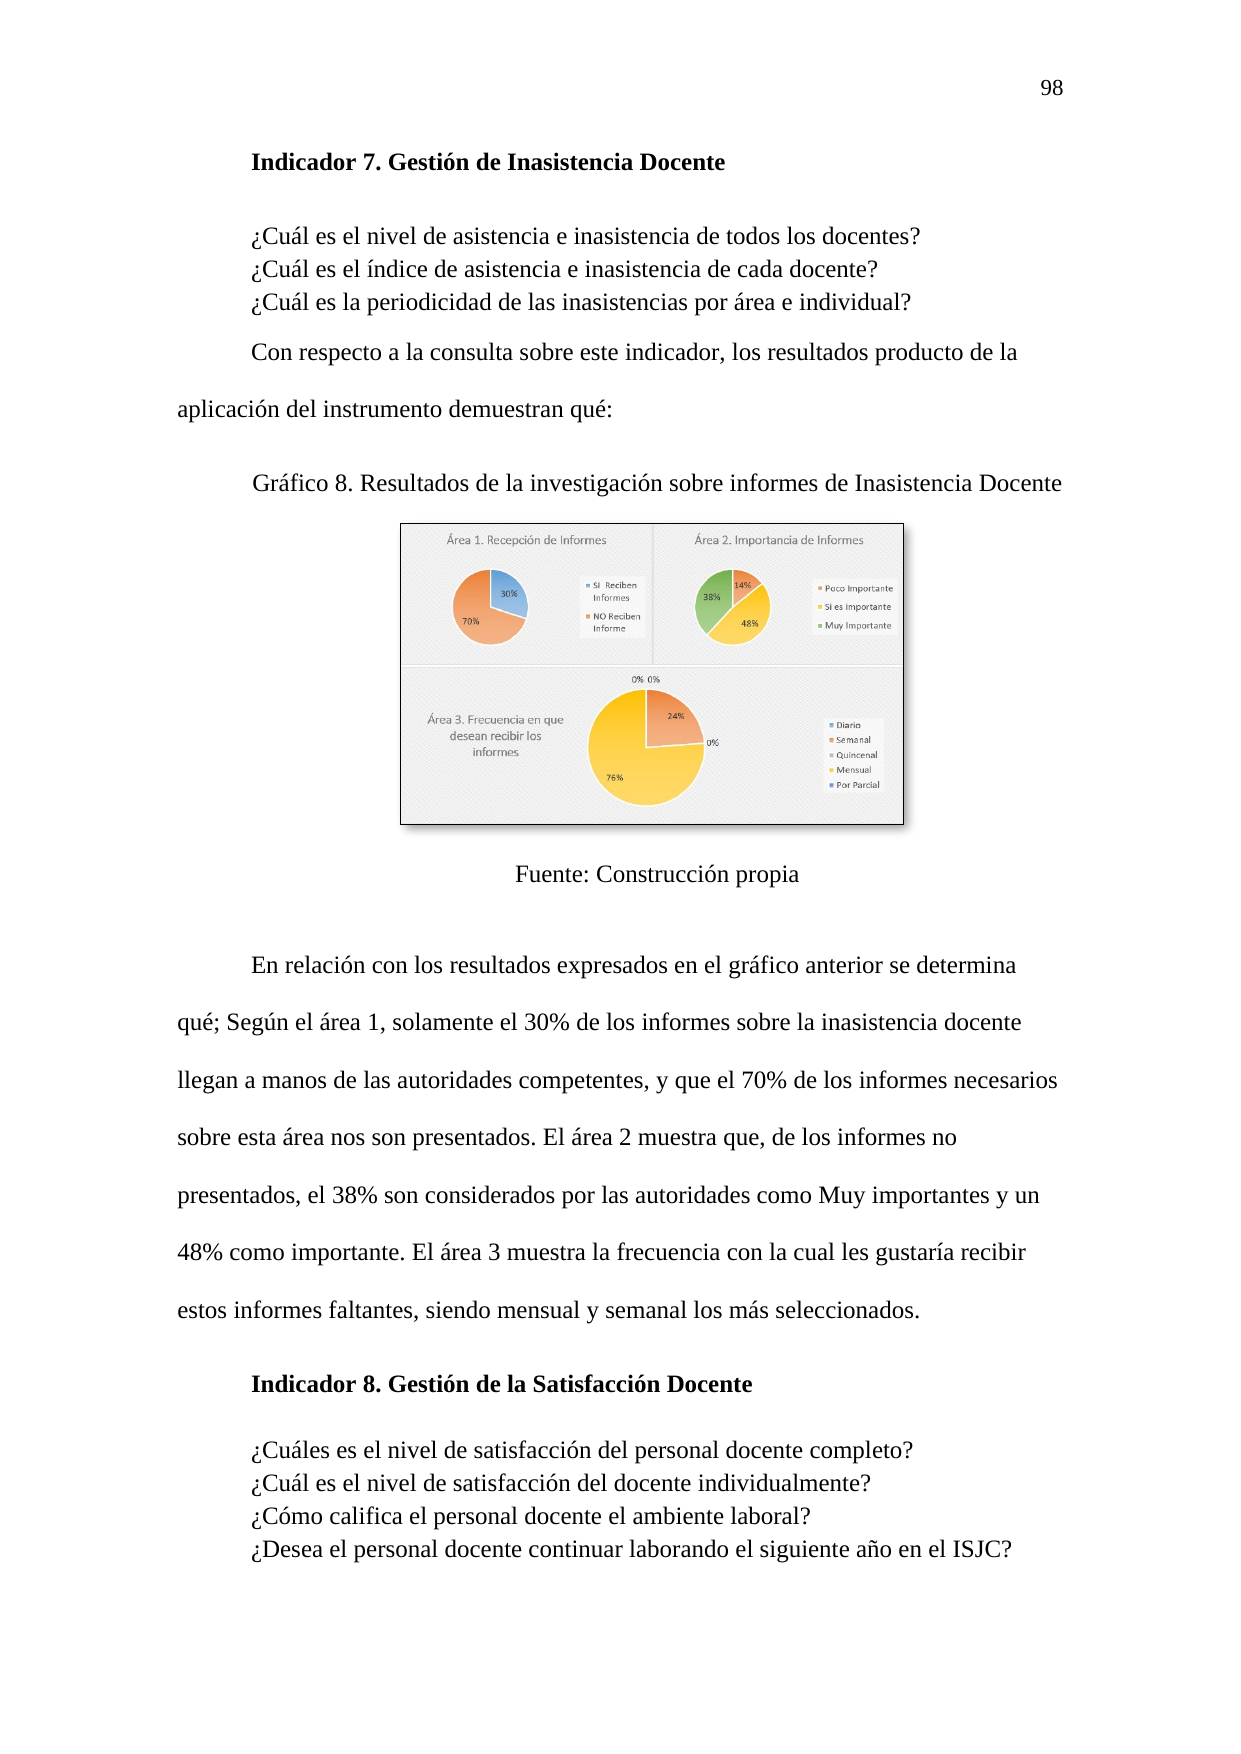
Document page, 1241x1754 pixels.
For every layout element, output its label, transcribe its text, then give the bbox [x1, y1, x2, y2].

text En relación con los resultados expresados en el gráfico anterior se determina qué; Según el área 1, solamente el 30% de los informes sobre la inasistencia docente llegan a manos de las autoridades competentes, y que el 70% de los informes necesarios sobre esta área nos son presentados. El área 2 muestra que, de los informes no presentados, el 38% son considerados por las autoridades como Muy importantes y un 48% como importante. El área 3 muestra la frecuencia con la cual les gustaría recibir estos informes faltantes, siendo mensual y semanal los más seleccionados. [177, 950, 1063, 1323]
text Con respecto a la consulta sobre este indicador, los resultados producto de la aplicación del instrumento demuestran qué: [177, 337, 1063, 423]
list ¿Cuáles es el nivel de satisfacción del personal docente completo? ¿Cuál es el nivel de satisfacción del docente individualmente? ¿Cómo califica el personal docente el ambiente laboral? [251, 1402, 1063, 1530]
list ¿Desea el personal docente continuar laborando el siguiente año en el ISJC? [251, 1534, 1063, 1563]
text Gráfico 8. Resultados de la investigación sobre informes de Inasistencia Docente [251, 468, 1063, 497]
list ¿Cuál es el nivel de asistencia e inasistencia de todos los docentes? ¿Cuál es el índice de asistencia e inasistencia de cada docente? ¿Cuál es la periodicidad de las inasistencias por área e individual? [251, 221, 1063, 316]
list Indicador 8. Gestión de la Satisfacción Docente [251, 1369, 1063, 1398]
text Fuente: Construcción propia [251, 859, 1063, 888]
picture [401, 524, 903, 824]
text Indicador 7. Gestión de Inasistencia Docente [177, 147, 1063, 176]
